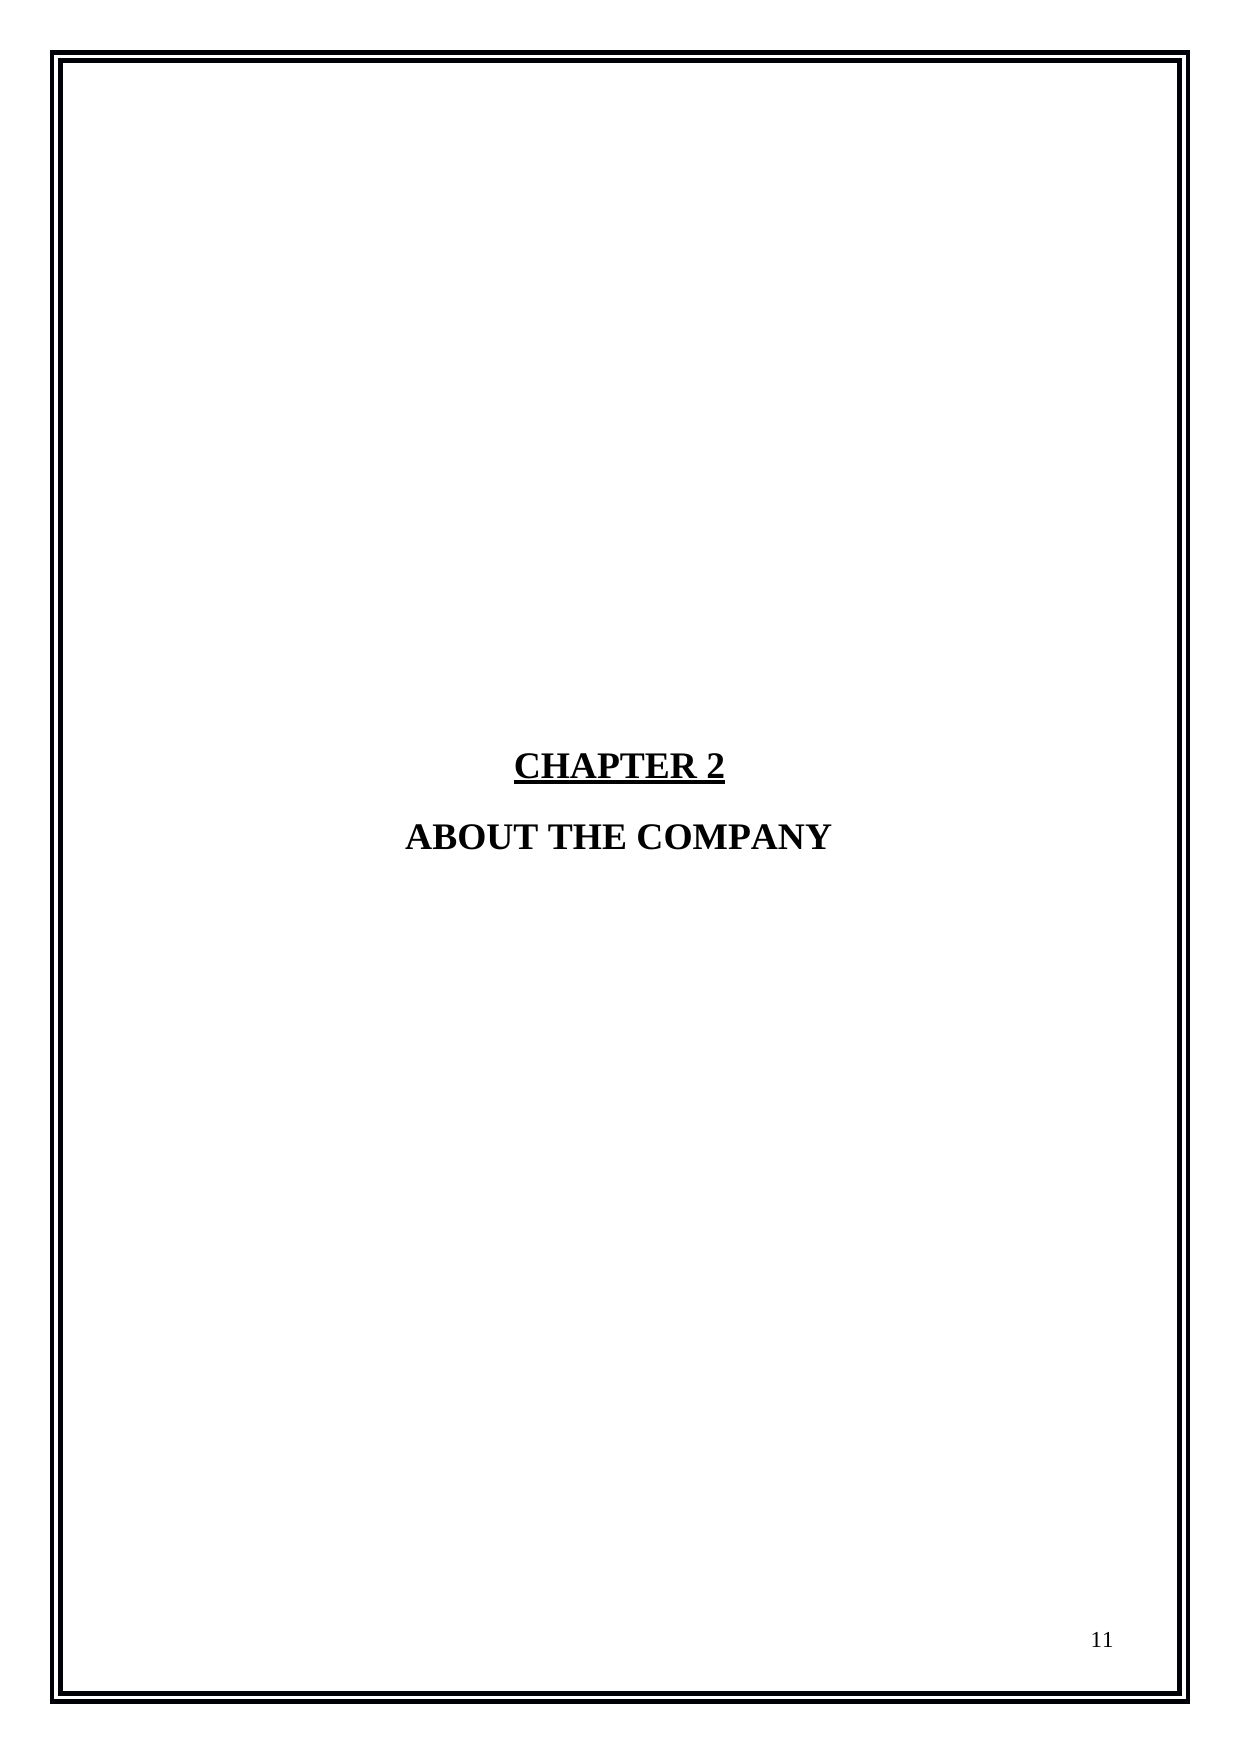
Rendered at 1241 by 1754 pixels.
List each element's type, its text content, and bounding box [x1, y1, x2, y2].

subtitle CHAPTER 2 ABOUT THE COMPANY [405, 743, 856, 857]
